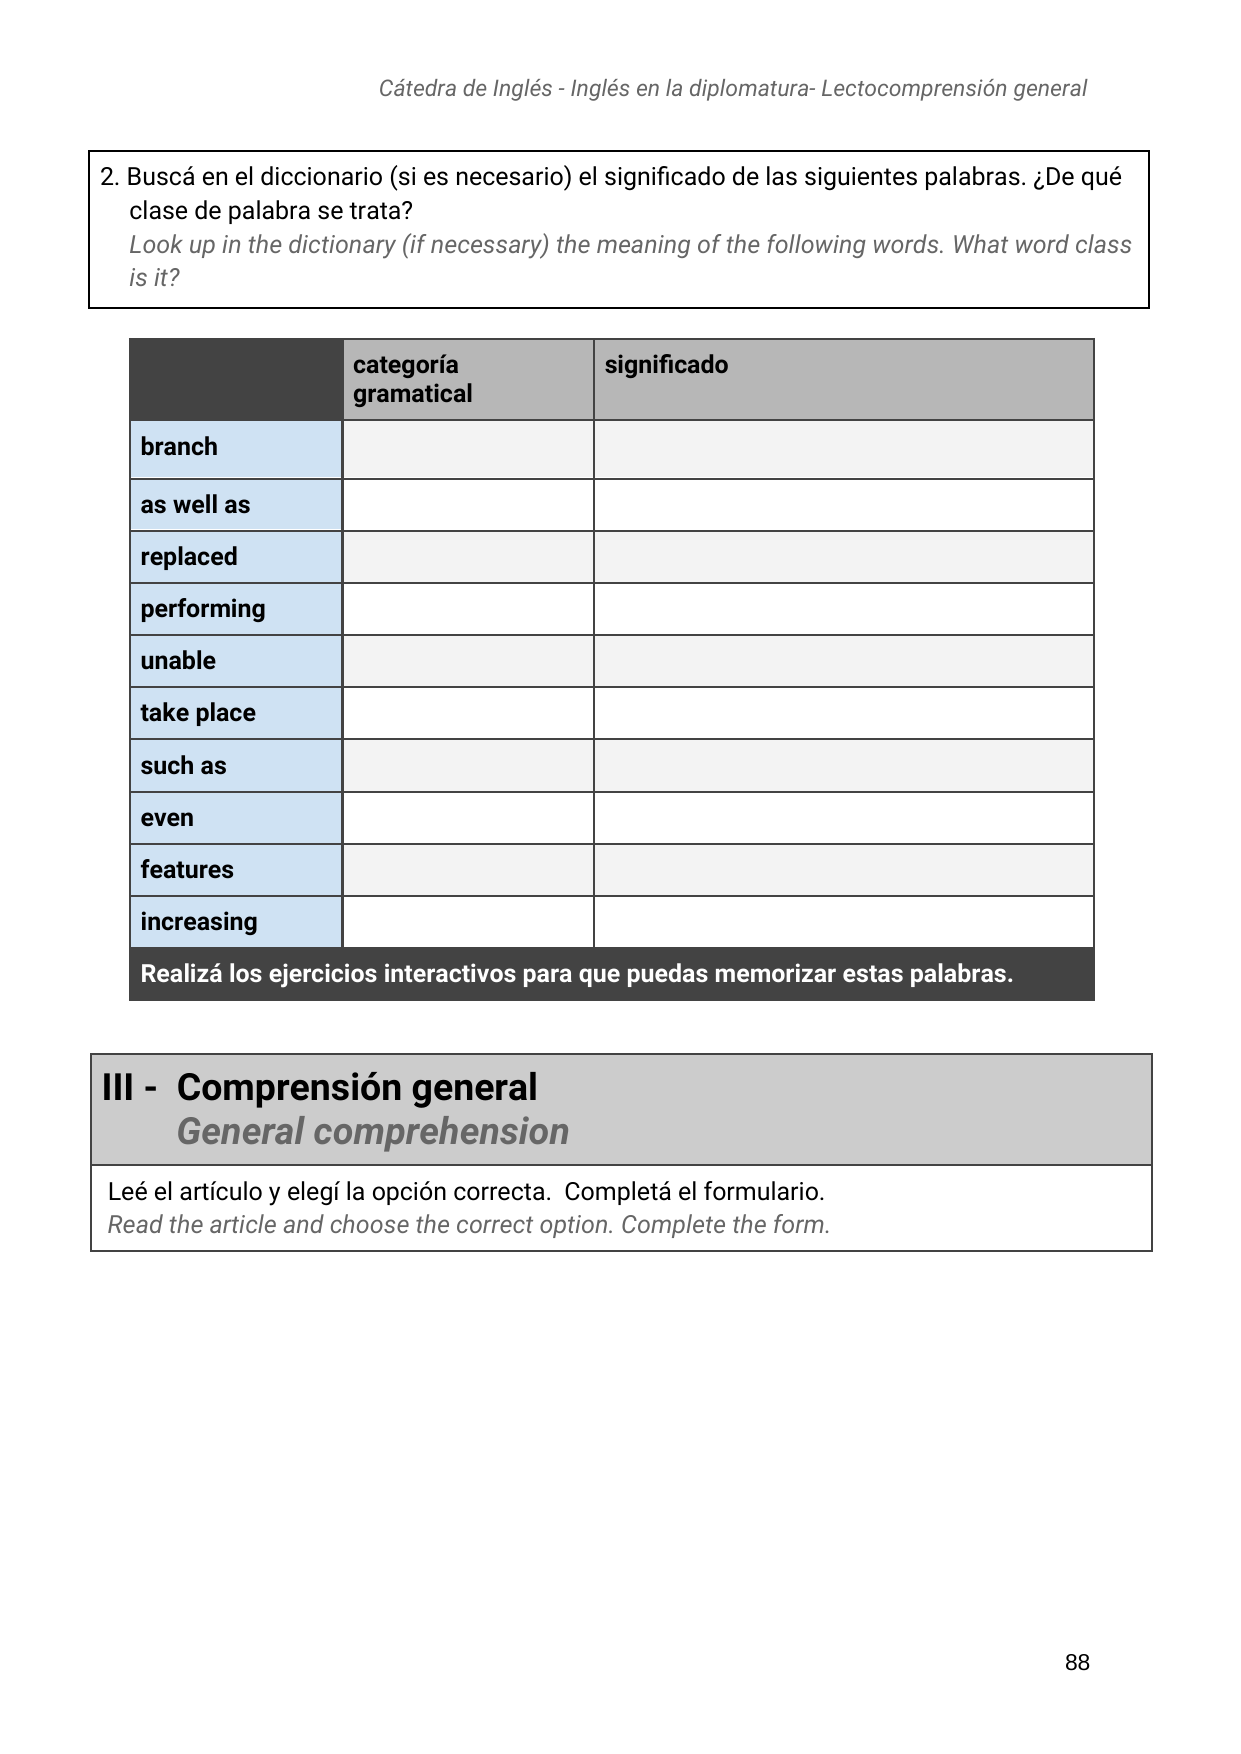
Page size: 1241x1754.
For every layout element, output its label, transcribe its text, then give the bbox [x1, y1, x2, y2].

table_cell [344, 740, 593, 791]
table_cell [595, 740, 1093, 791]
table_cell [344, 480, 593, 529]
table_cell [595, 584, 1093, 634]
table_cell such as [131, 740, 341, 791]
table_cell as well as [131, 480, 341, 529]
table_header III - Comprensión general General comprehension [92, 1055, 1151, 1164]
table_cell performing [131, 584, 341, 634]
table_cell branch [131, 421, 341, 477]
table_cell unable [131, 636, 341, 686]
table_cell [595, 532, 1093, 582]
table_cell [344, 421, 593, 477]
table_cell [595, 480, 1093, 529]
table_cell [595, 793, 1093, 843]
table_cell [595, 636, 1093, 686]
table_cell [344, 845, 593, 895]
table_cell even [131, 793, 341, 843]
table_cell Realizá los ejercicios interactivos para que puedas memorizar estas palabras. [131, 949, 1093, 999]
table_header categoría gramatical [344, 340, 593, 419]
table_cell [595, 421, 1093, 477]
table_cell [344, 897, 593, 947]
table_cell replaced [131, 532, 341, 582]
table_cell [344, 584, 593, 634]
table_header significado [595, 340, 1093, 419]
table_cell [344, 532, 593, 582]
table_cell Leé el artículo y elegí la opción correcta. Completá el formulario. Read the article and choose the correct option. Complete the form. [92, 1166, 1151, 1250]
table_cell [595, 897, 1093, 947]
table_header [131, 340, 341, 419]
table_cell increasing [131, 897, 341, 947]
table_cell [344, 636, 593, 686]
table_cell [344, 688, 593, 738]
table_cell [595, 688, 1093, 738]
table_cell features [131, 845, 341, 895]
table_cell [344, 793, 593, 843]
table_cell 2. Buscá en el diccionario (si es necesario) el significado de las siguientes palabras. ¿De qué clase de palabra se trata? Look up in the dictionary (if necessary) the meaning of the following words. What word class is it? [90, 152, 1148, 307]
table_cell [595, 845, 1093, 895]
table_cell take place [131, 688, 341, 738]
